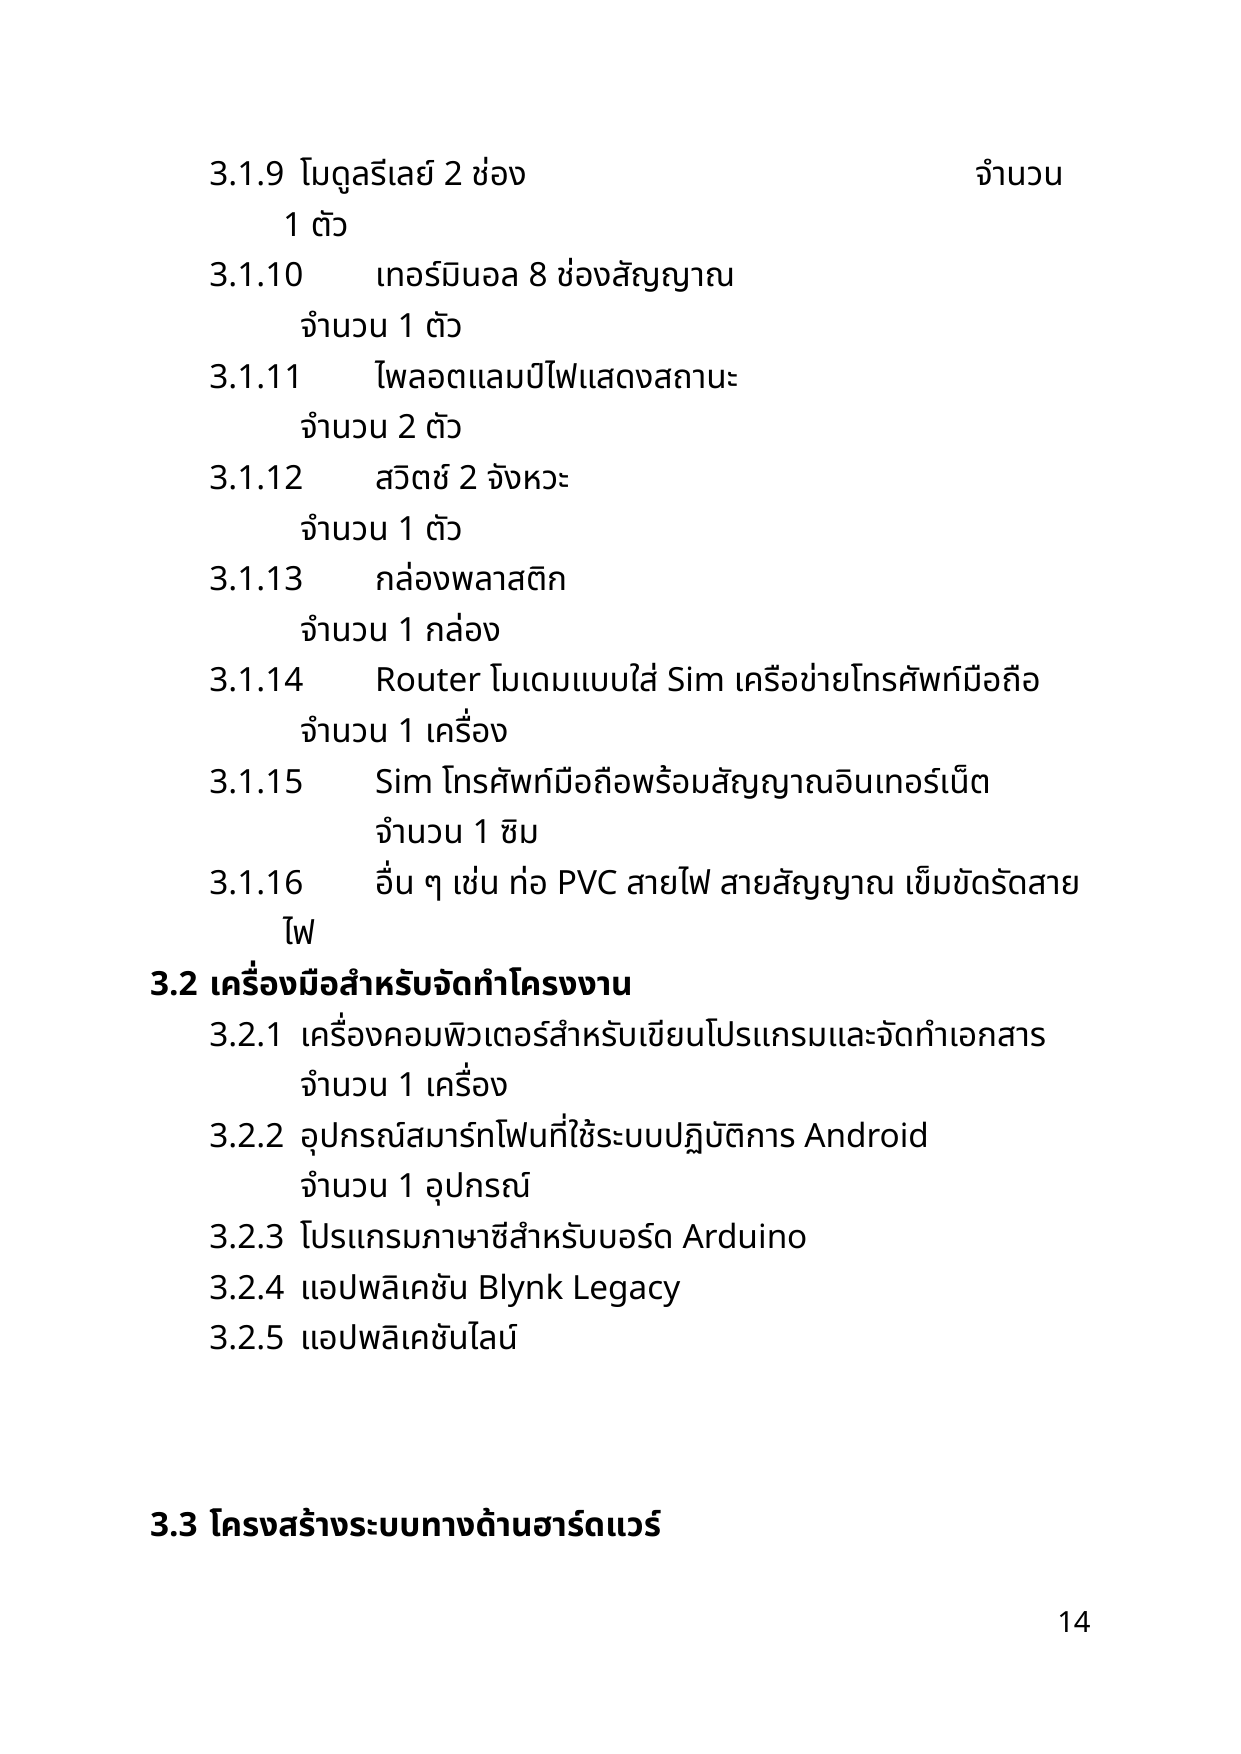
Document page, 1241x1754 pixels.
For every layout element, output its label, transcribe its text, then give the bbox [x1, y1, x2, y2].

list เครื่องมือสำหรับจัดทำโครงงาน [150, 960, 1090, 1010]
list โมดูลรีเลย์ 2 ช่อง จำนวน 1 ตัว [209, 150, 1090, 251]
list เทอร์มินอล 8 ช่องสัญญาณ จำนวน 1 ตัว [209, 251, 1090, 352]
list สวิตช์ 2 จังหวะ จำนวน 1 ตัว [209, 454, 1090, 555]
list Router โมเดมแบบใส่ Sim เครือข่ายโทรศัพท์มือถือ จำนวน 1 เครื่อง [209, 656, 1090, 757]
list ไพลอตแลมป์ไฟแสดงสถานะ จำนวน 2 ตัว [209, 352, 1090, 454]
list เครื่องคอมพิวเตอร์สำหรับเขียนโปรแกรมและจัดทำเอกสาร จำนวน 1 เครื่อง [209, 1010, 1090, 1112]
list แอปพลิเคชัน Blynk Legacy [209, 1263, 1090, 1314]
list อื่น ๆ เช่น ท่อ PVC สายไฟ สายสัญญาณ เข็มขัดรัดสายไฟ [209, 859, 1090, 960]
list กล่องพลาสติก จำนวน 1 กล่อง [209, 555, 1090, 656]
list Sim โทรศัพท์มือถือพร้อมสัญญาณอินเทอร์เน็ต จำนวน 1 ซิม [209, 757, 1090, 859]
list อุปกรณ์สมาร์ทโฟนที่ใช้ระบบปฏิบัติการ Android จำนวน 1 อุปกรณ์ [209, 1112, 1090, 1213]
list โปรแกรมภาษาซีสำหรับบอร์ด Arduino [209, 1213, 1090, 1263]
list โครงสร้างระบบทางด้านฮาร์ดแวร์ [150, 1501, 1090, 1552]
list แอปพลิเคชันไลน์ [209, 1314, 1090, 1365]
